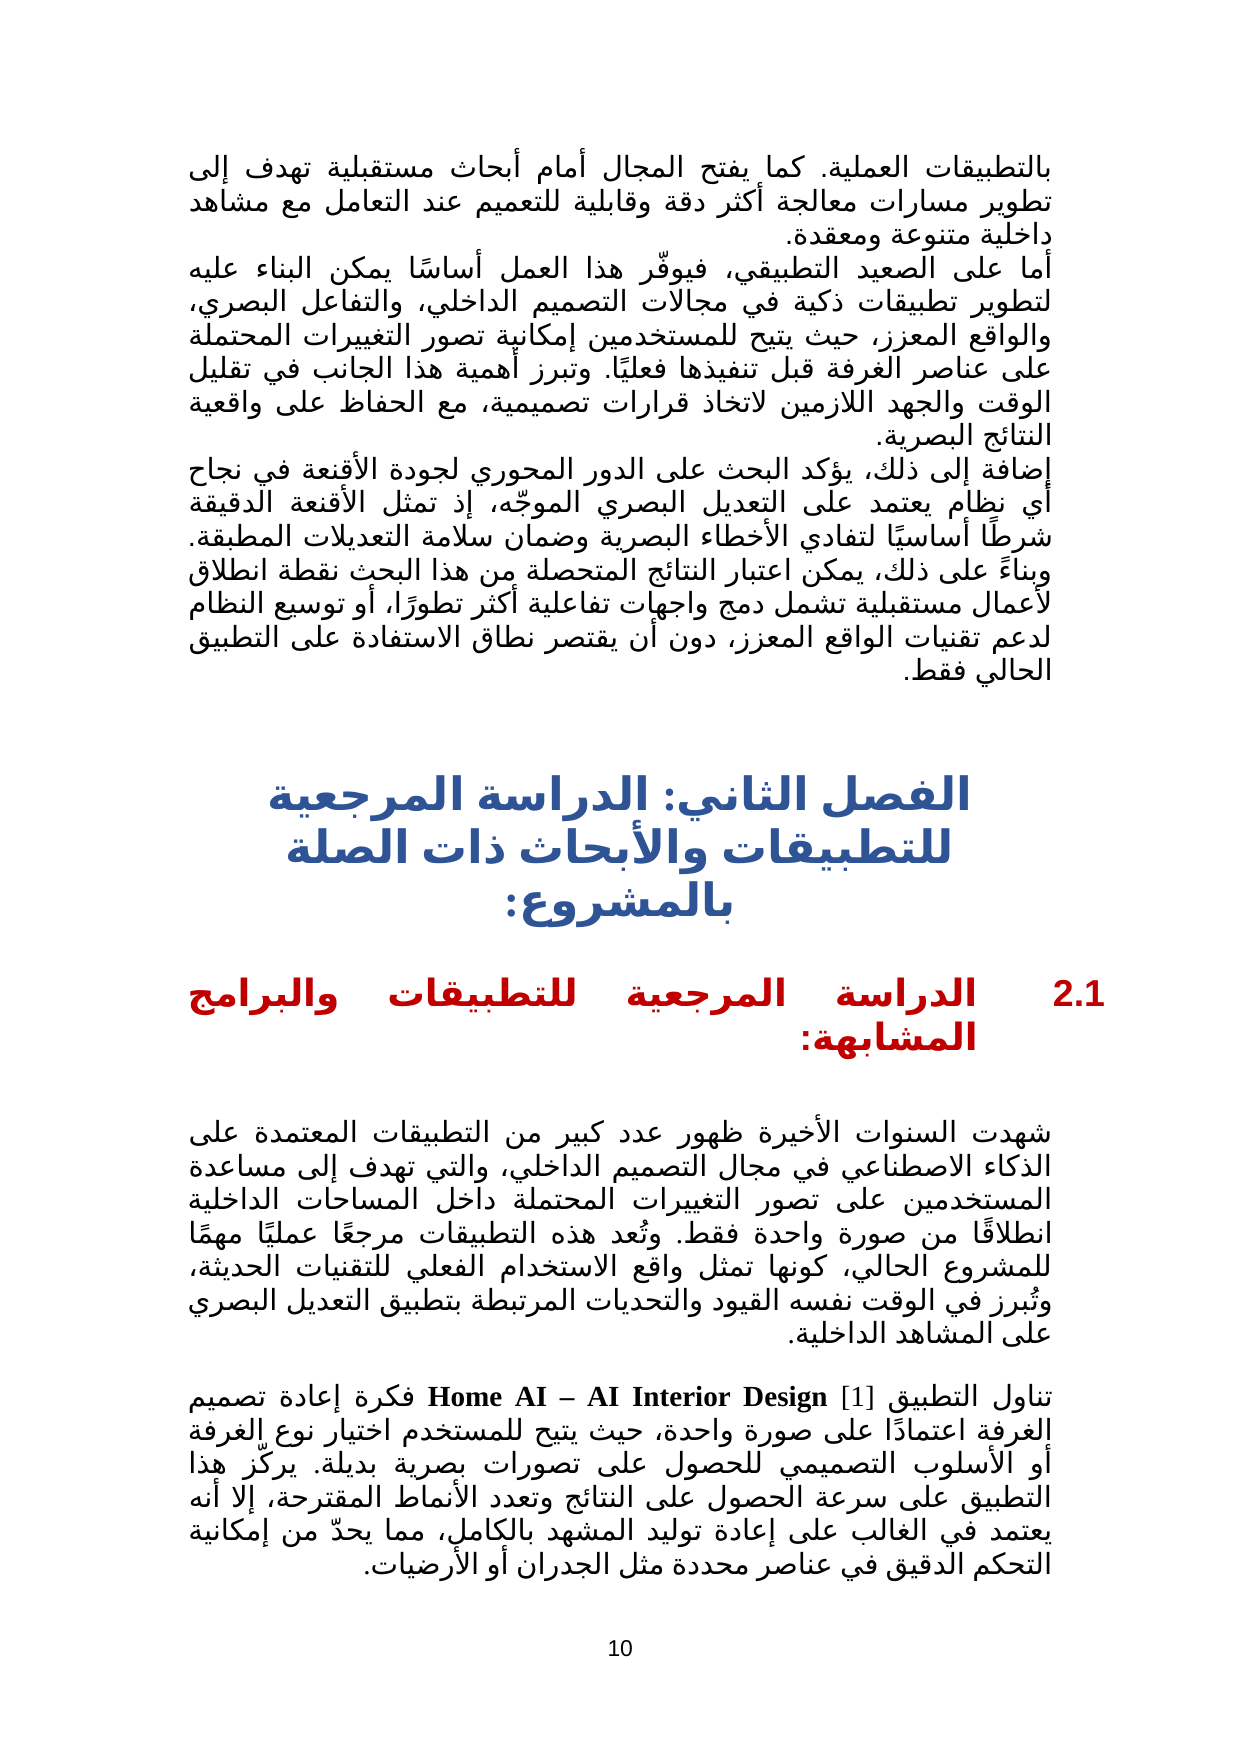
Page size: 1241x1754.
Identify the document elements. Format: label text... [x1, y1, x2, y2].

text أما على الصعيد التطبيقي، فيوفّر هذا العمل أساسًا يمكن البناء عليه لتطوير تطبيقات ذكية في مجالات التصميم الداخلي، والتفاعل البصري، والواقع المعزز، حيث يتيح للمستخدمين إمكانية تصور التغييرات المحتملة على عناصر الغرفة قبل تنفيذها فعليًا. وتبرز أهمية هذا الجانب في تقليل الوقت والجهد اللازمين لاتخاذ قرارات تصميمية، مع الحفاظ على واقعية النتائج البصرية. [187, 251, 1053, 452]
subtitle الفصل الثاني: الدراسة المرجعية للتطبيقات والأبحاث ذات الصلة بالمشروع: [187, 768, 1053, 926]
text تناول التطبيق [1] Home AI – AI Interior Design فكرة إعادة تصميم الغرفة اعتمادًا على صورة واحدة، حيث يتيح للمستخدم اختيار نوع الغرفة أو الأسلوب التصميمي للحصول على تصورات بصرية بديلة. يركّز هذا التطبيق على سرعة الحصول على النتائج وتعدد الأنماط المقترحة، إلا أنه يعتمد في الغالب على إعادة توليد المشهد بالكامل، مما يحدّ من إمكانية التحكم الدقيق في عناصر محددة مثل الجدران أو الأرضيات. [187, 1379, 1053, 1580]
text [187, 150, 1053, 251]
text شهدت السنوات الأخيرة ظهور عدد كبير من التطبيقات المعتمدة على الذكاء الاصطناعي في مجال التصميم الداخلي، والتي تهدف إلى مساعدة المستخدمين على تصور التغييرات المحتملة داخل المساحات الداخلية انطلاقًا من صورة واحدة فقط. وتُعد هذه التطبيقات مرجعًا عمليًا مهمًا للمشروع الحالي، كونها تمثل واقع الاستخدام الفعلي للتقنيات الحديثة، وتُبرز في الوقت نفسه القيود والتحديات المرتبطة بتطبيق التعديل البصري على المشاهد الداخلية. [187, 1115, 1053, 1350]
text إضافة إلى ذلك، يؤكد البحث على الدور المحوري لجودة الأقنعة في نجاح أي نظام يعتمد على التعديل البصري الموجّه، إذ تمثل الأقنعة الدقيقة شرطًا أساسيًا لتفادي الأخطاء البصرية وضمان سلامة التعديلات المطبقة. وبناءً على ذلك، يمكن اعتبار النتائج المتحصلة من هذا البحث نقطة انطلاق لأعمال مستقبلية تشمل دمج واجهات تفاعلية أكثر تطورًا، أو توسيع النظام لدعم تقنيات الواقع المعزز، دون أن يقتصر نطاق الاستفادة على التطبيق الحالي فقط. [187, 452, 1053, 687]
subtitle الدراسة المرجعية للتطبيقات والبرامج المشابهة: [187, 972, 1053, 1058]
